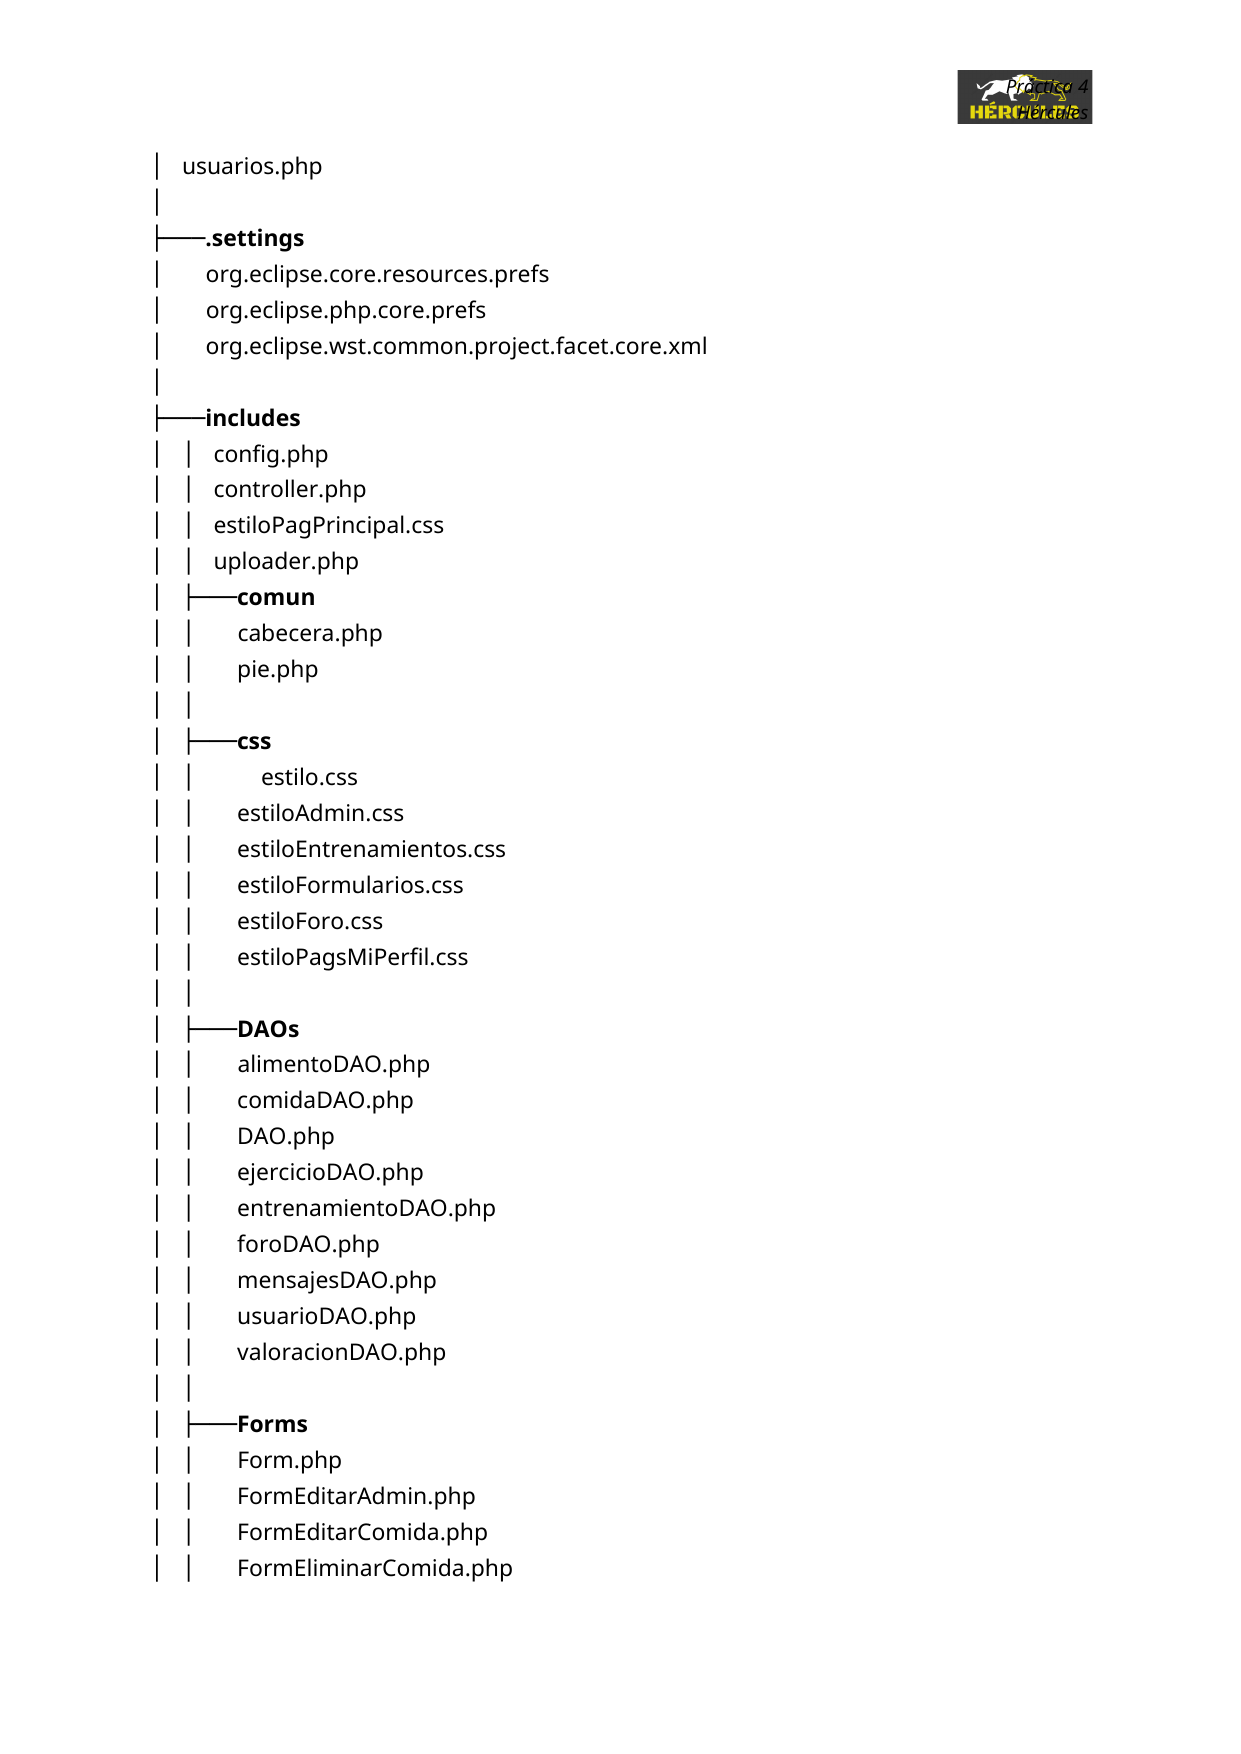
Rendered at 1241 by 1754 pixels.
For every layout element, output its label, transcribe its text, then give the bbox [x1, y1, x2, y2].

text │ │ controller.php [150, 473, 1090, 505]
text │ │ estiloEntrenamientos.css [150, 833, 1090, 864]
text │ org.eclipse.php.core.prefs [150, 294, 1090, 325]
text │ org.eclipse.wst.common.project.facet.core.xml [150, 330, 1090, 361]
text │ │ ejercicioDAO.php [150, 1156, 1090, 1187]
text │ │ alimentoDAO.php [150, 1048, 1090, 1080]
text │ │ estiloFormularios.css [150, 869, 1090, 900]
picture [957, 70, 1093, 124]
text │ │ estiloAdmin.css [150, 797, 1090, 828]
text │ [150, 366, 1090, 397]
text │ ├───Forms [150, 1408, 1090, 1439]
text │ ├───comun [150, 581, 1090, 612]
text │ [150, 186, 1090, 217]
text │ │ estiloForo.css [150, 905, 1090, 936]
text │ │ [150, 689, 1090, 720]
text │ │ FormEliminarComida.php [150, 1552, 1090, 1583]
text │ │ usuarioDAO.php [150, 1300, 1090, 1331]
text │ │ FormEditarComida.php [150, 1516, 1090, 1547]
text │ ├───css [150, 725, 1090, 756]
text │ │ DAO.php [150, 1120, 1090, 1152]
text │ │ FormEditarAdmin.php [150, 1480, 1090, 1511]
text │ │ foroDAO.php [150, 1228, 1090, 1259]
text │ org.eclipse.core.resources.prefs [150, 258, 1090, 289]
text │ │ config.php [150, 437, 1090, 469]
text ├───.settings [150, 222, 1090, 253]
text │ │ comidaDAO.php [150, 1084, 1090, 1116]
text │ │ [150, 977, 1090, 1008]
text │ │ cabecera.php [150, 617, 1090, 648]
text │ │ estilo.css [150, 761, 1090, 792]
text │ │ mensajesDAO.php [150, 1264, 1090, 1295]
text │ │ Form.php [150, 1444, 1090, 1475]
text │ │ estiloPagPrincipal.css [150, 509, 1090, 541]
text │ ├───DAOs [150, 1012, 1090, 1044]
text ├───includes [150, 402, 1090, 433]
text │ │ pie.php [150, 653, 1090, 684]
text │ usuarios.php [150, 150, 1090, 181]
text │ │ valoracionDAO.php [150, 1336, 1090, 1367]
text │ │ entrenamientoDAO.php [150, 1192, 1090, 1223]
text │ │ estiloPagsMiPerfil.css [150, 941, 1090, 972]
text │ │ uploader.php [150, 545, 1090, 577]
text │ │ [150, 1372, 1090, 1403]
